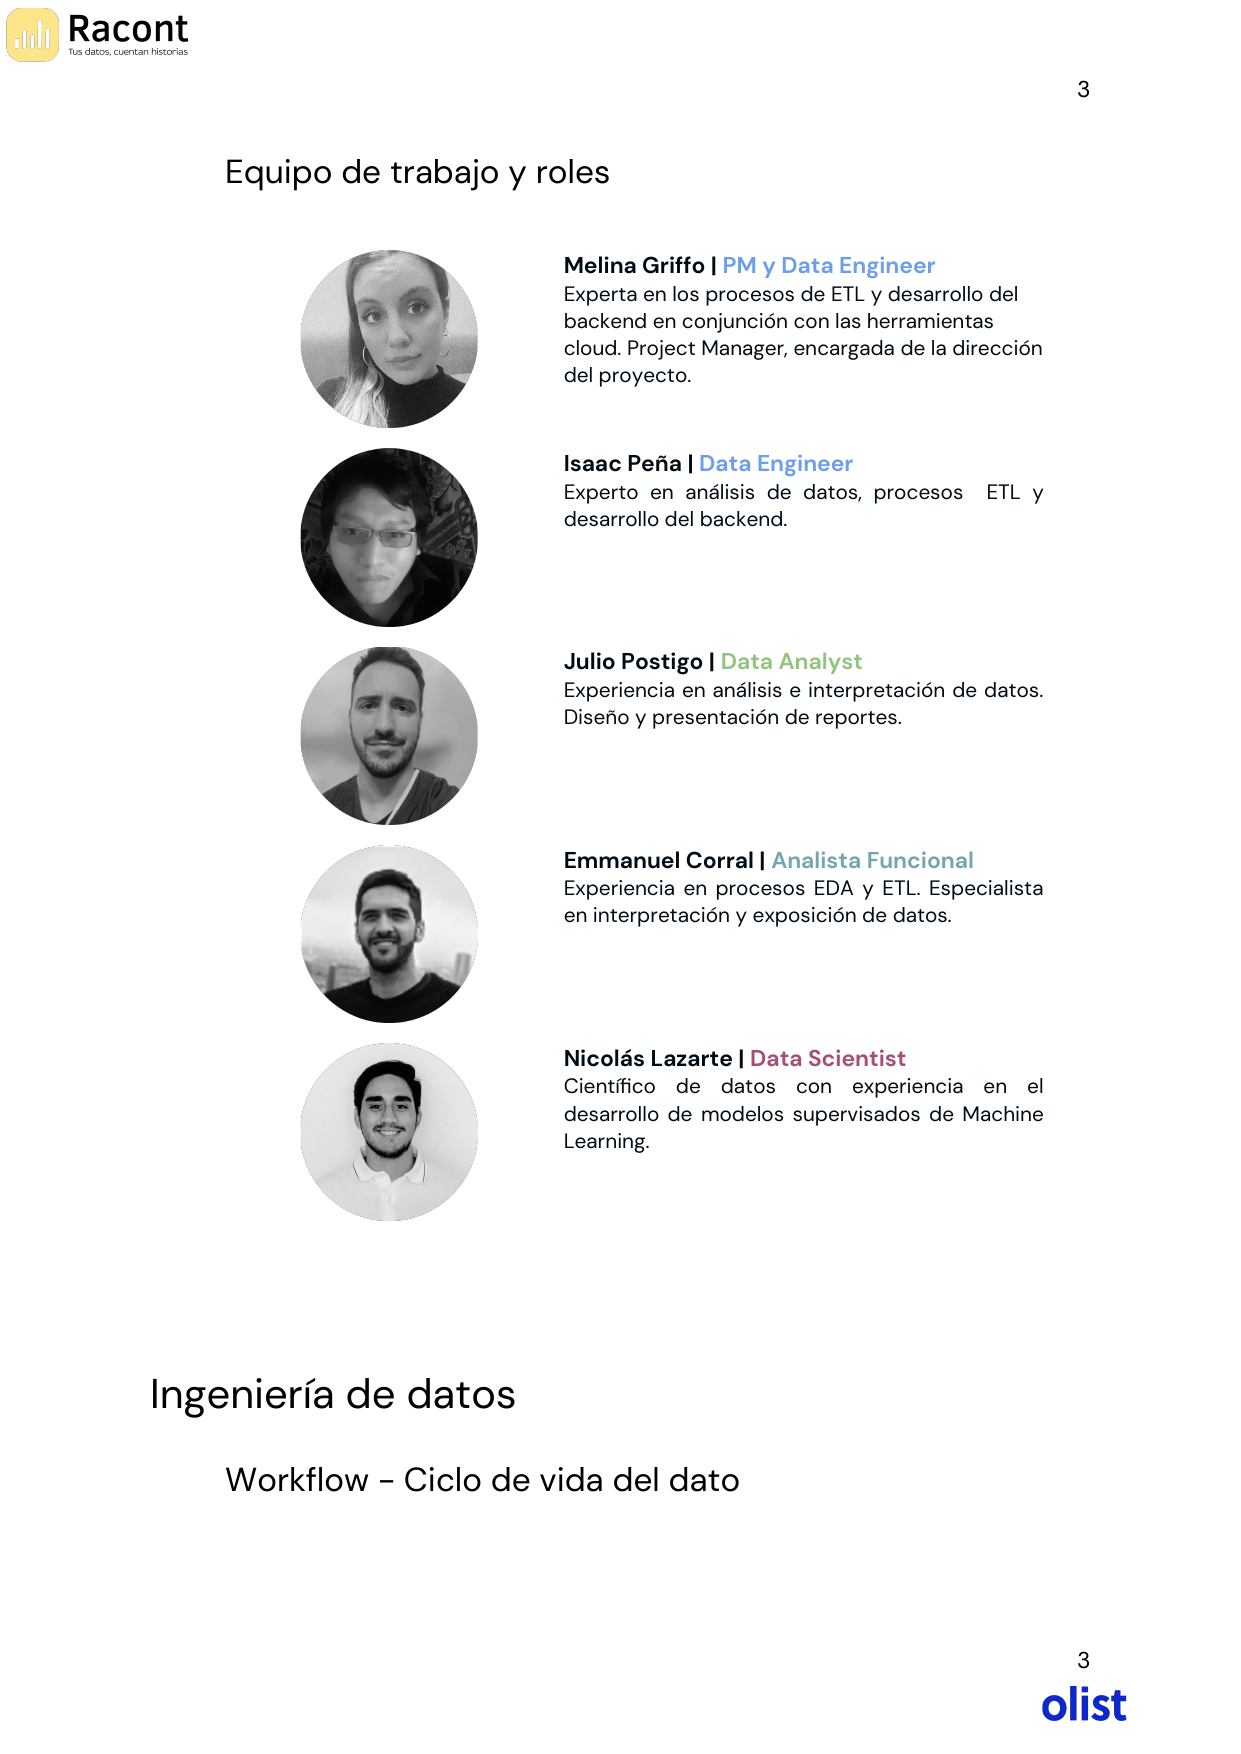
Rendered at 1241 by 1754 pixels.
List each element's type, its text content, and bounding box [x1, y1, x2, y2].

picture [1042, 1686, 1127, 1721]
subtitle Equipo de trabajo y roles [150, 150, 1090, 193]
table_cell Emmanuel Corral | Analista Funcional Experiencia en procesos EDA y ETL. Especialista en interpretación y exposición de datos. [553, 835, 1055, 1033]
subtitle Workflow - Ciclo de vida del dato [150, 1458, 1090, 1502]
table_cell [150, 1033, 553, 1291]
picture [300, 845, 478, 1023]
picture [0, 1, 196, 67]
picture [300, 448, 478, 627]
subtitle Ingeniería de datos [150, 1367, 1090, 1421]
table_header [150, 240, 553, 438]
table_cell [150, 439, 553, 637]
table_cell Julio Postigo | Data Analyst Experiencia en análisis e interpretación de datos. Diseño y presentación de reportes. [553, 637, 1055, 835]
table_header Melina Griffo | PM y Data Engineer Experta en los procesos de ETL y desarrollo del backend en conjunción con las herramientas cloud. Project Manager, encargada de la dirección del proyecto. [553, 240, 1055, 438]
table_cell Isaac Peña | Data Engineer Experto en análisis de datos, procesos ETL y desarrollo del backend. [553, 439, 1055, 637]
table_cell [150, 637, 553, 835]
picture [300, 1043, 478, 1221]
picture [300, 250, 478, 428]
table_cell Nicolás Lazarte | Data Scientist Científico de datos con experiencia en el desarrollo de modelos supervisados de Machine Learning. [553, 1033, 1055, 1291]
table_cell [150, 835, 553, 1033]
picture [300, 647, 478, 825]
